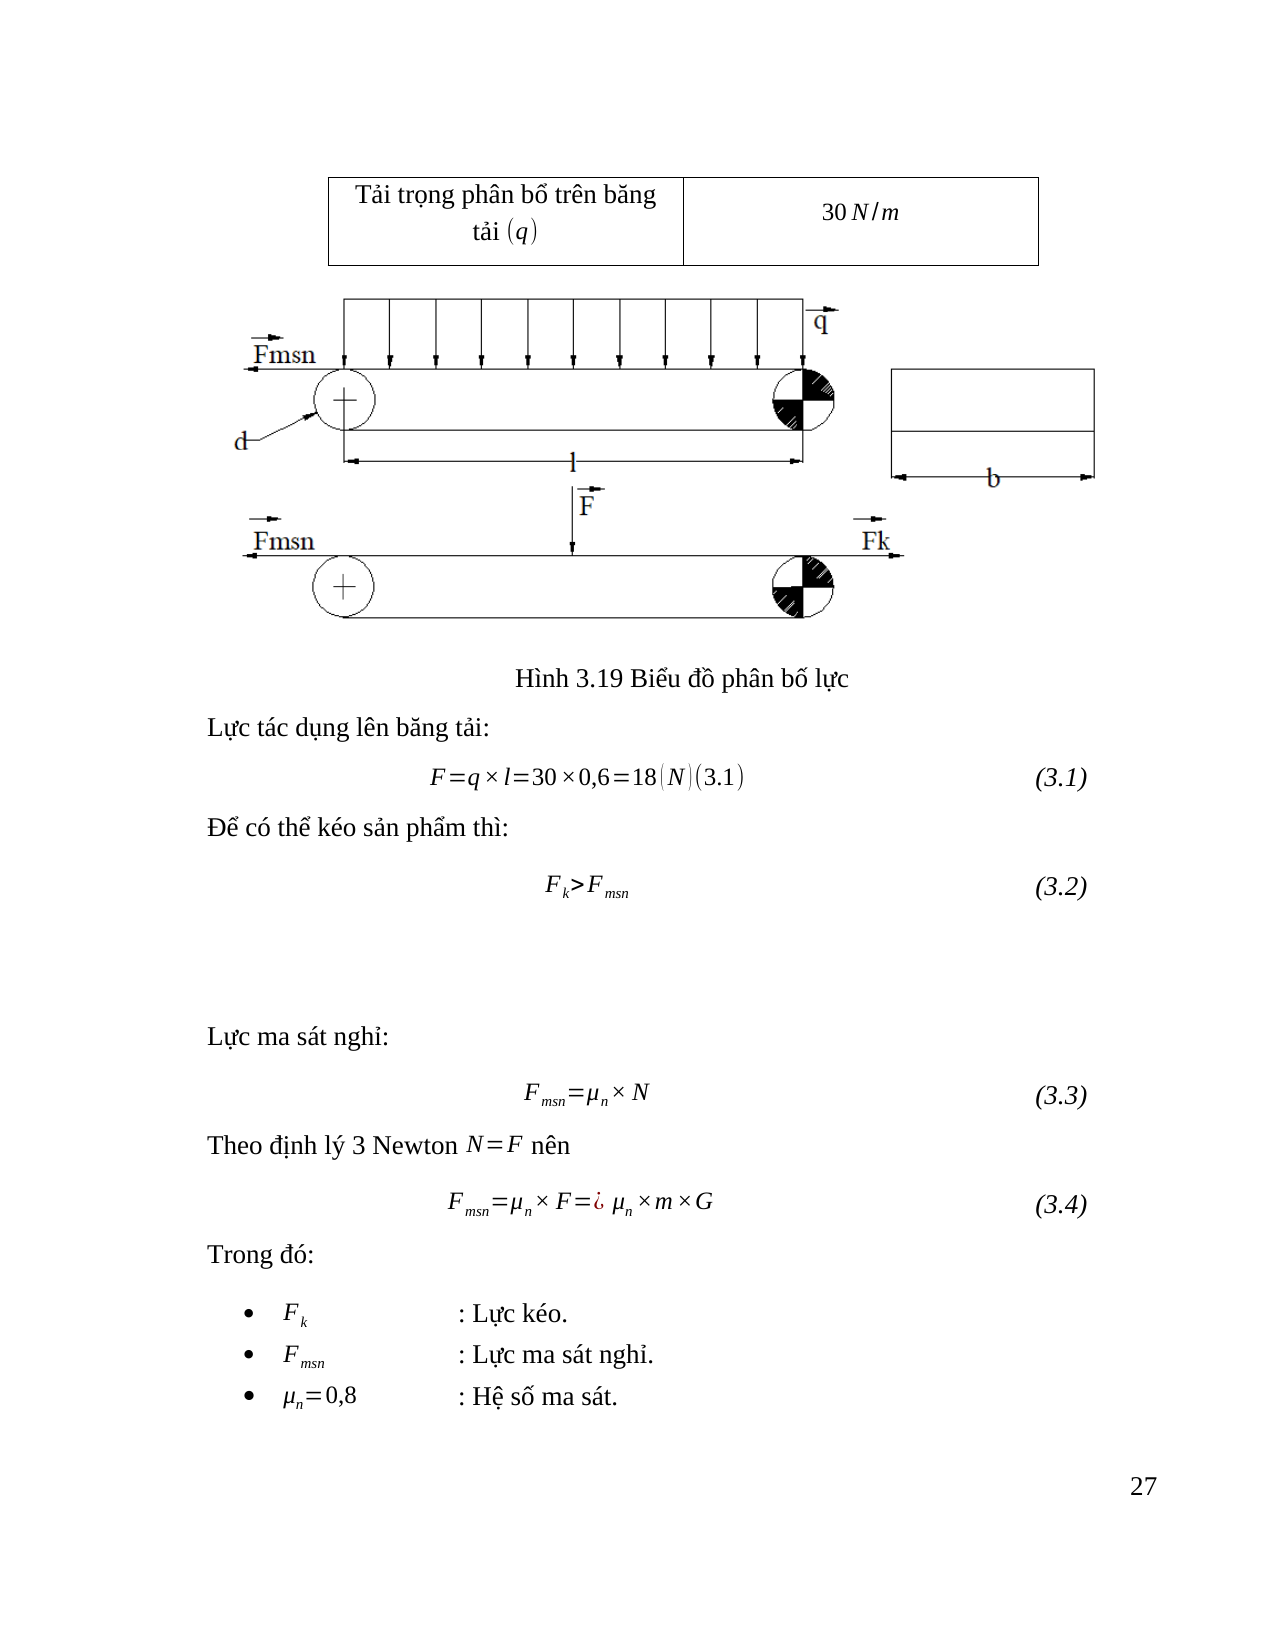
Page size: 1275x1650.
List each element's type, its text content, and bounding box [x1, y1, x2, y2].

table_header (3.4) [978, 1188, 1144, 1238]
text Lực tác dụng lên băng tải: [207, 711, 1157, 743]
text Lực ma sát nghỉ: [207, 1019, 1157, 1051]
table_cell Tải trọng phân bổ trên băng tải [329, 178, 683, 265]
text Theo định lý 3 Newton nên [207, 1129, 1157, 1160]
table_header (3.1) [978, 761, 1144, 811]
table_header [196, 1079, 978, 1129]
picture [206, 266, 1114, 634]
table_header [196, 761, 978, 811]
list : Lực ma sát nghỉ. [244, 1338, 1157, 1373]
table_header [196, 870, 978, 1019]
text Trong đó: [207, 1238, 1157, 1269]
table_cell [684, 178, 1038, 265]
table_header [196, 1188, 978, 1238]
list : Hệ số ma sát. [244, 1379, 1157, 1414]
table_header (3.2) [978, 870, 1144, 1019]
list : Lực kéo. [244, 1297, 1157, 1332]
table_header (3.3) [978, 1079, 1144, 1129]
text Để có thể kéo sản phẩm thì: [207, 811, 1157, 842]
